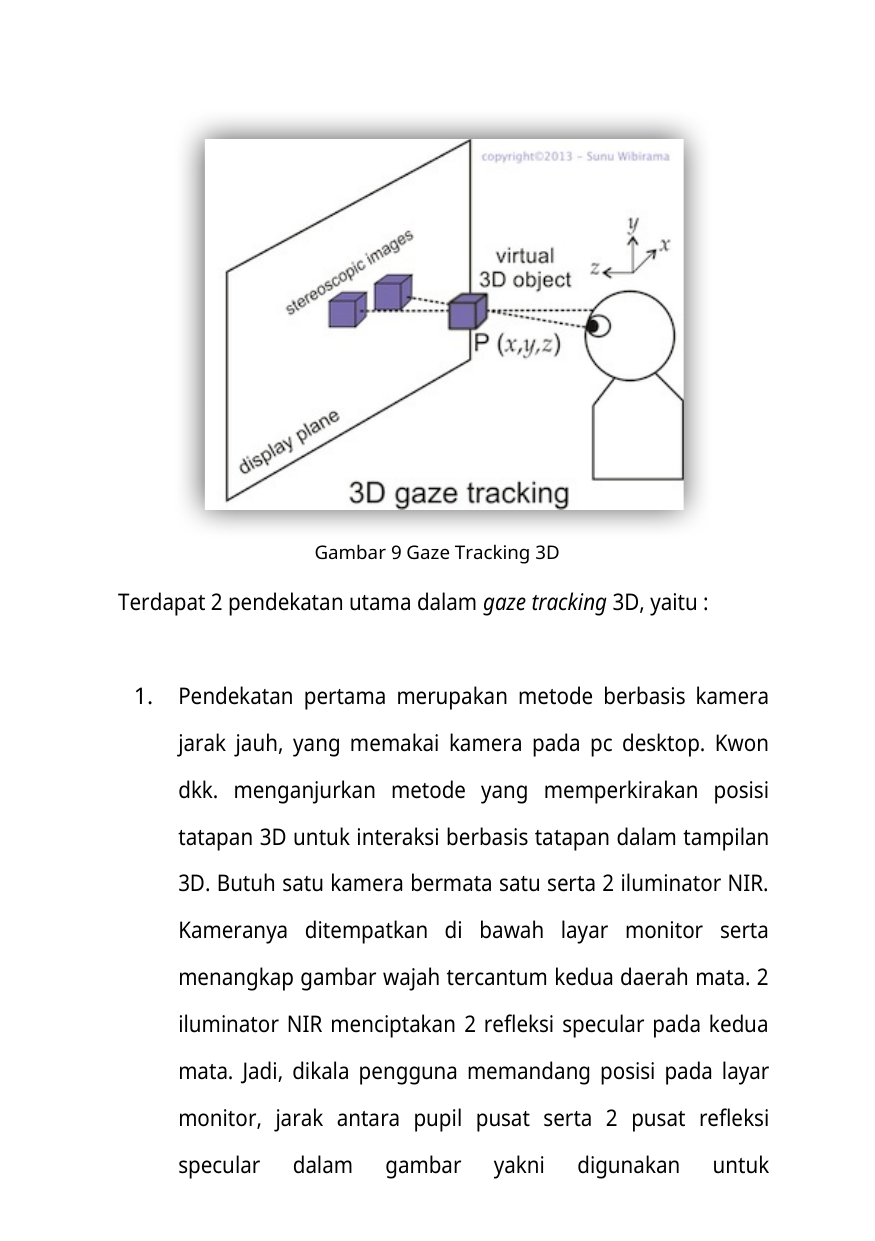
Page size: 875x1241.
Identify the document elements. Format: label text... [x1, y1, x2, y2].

picture [204, 139, 684, 510]
text Gambar 9 Gaze Tracking 3D [104, 540, 770, 565]
subtitle Terdapat 2 pendekatan utama dalam gaze tracking 3D, yaitu : [118, 586, 770, 617]
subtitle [134, 680, 770, 1180]
